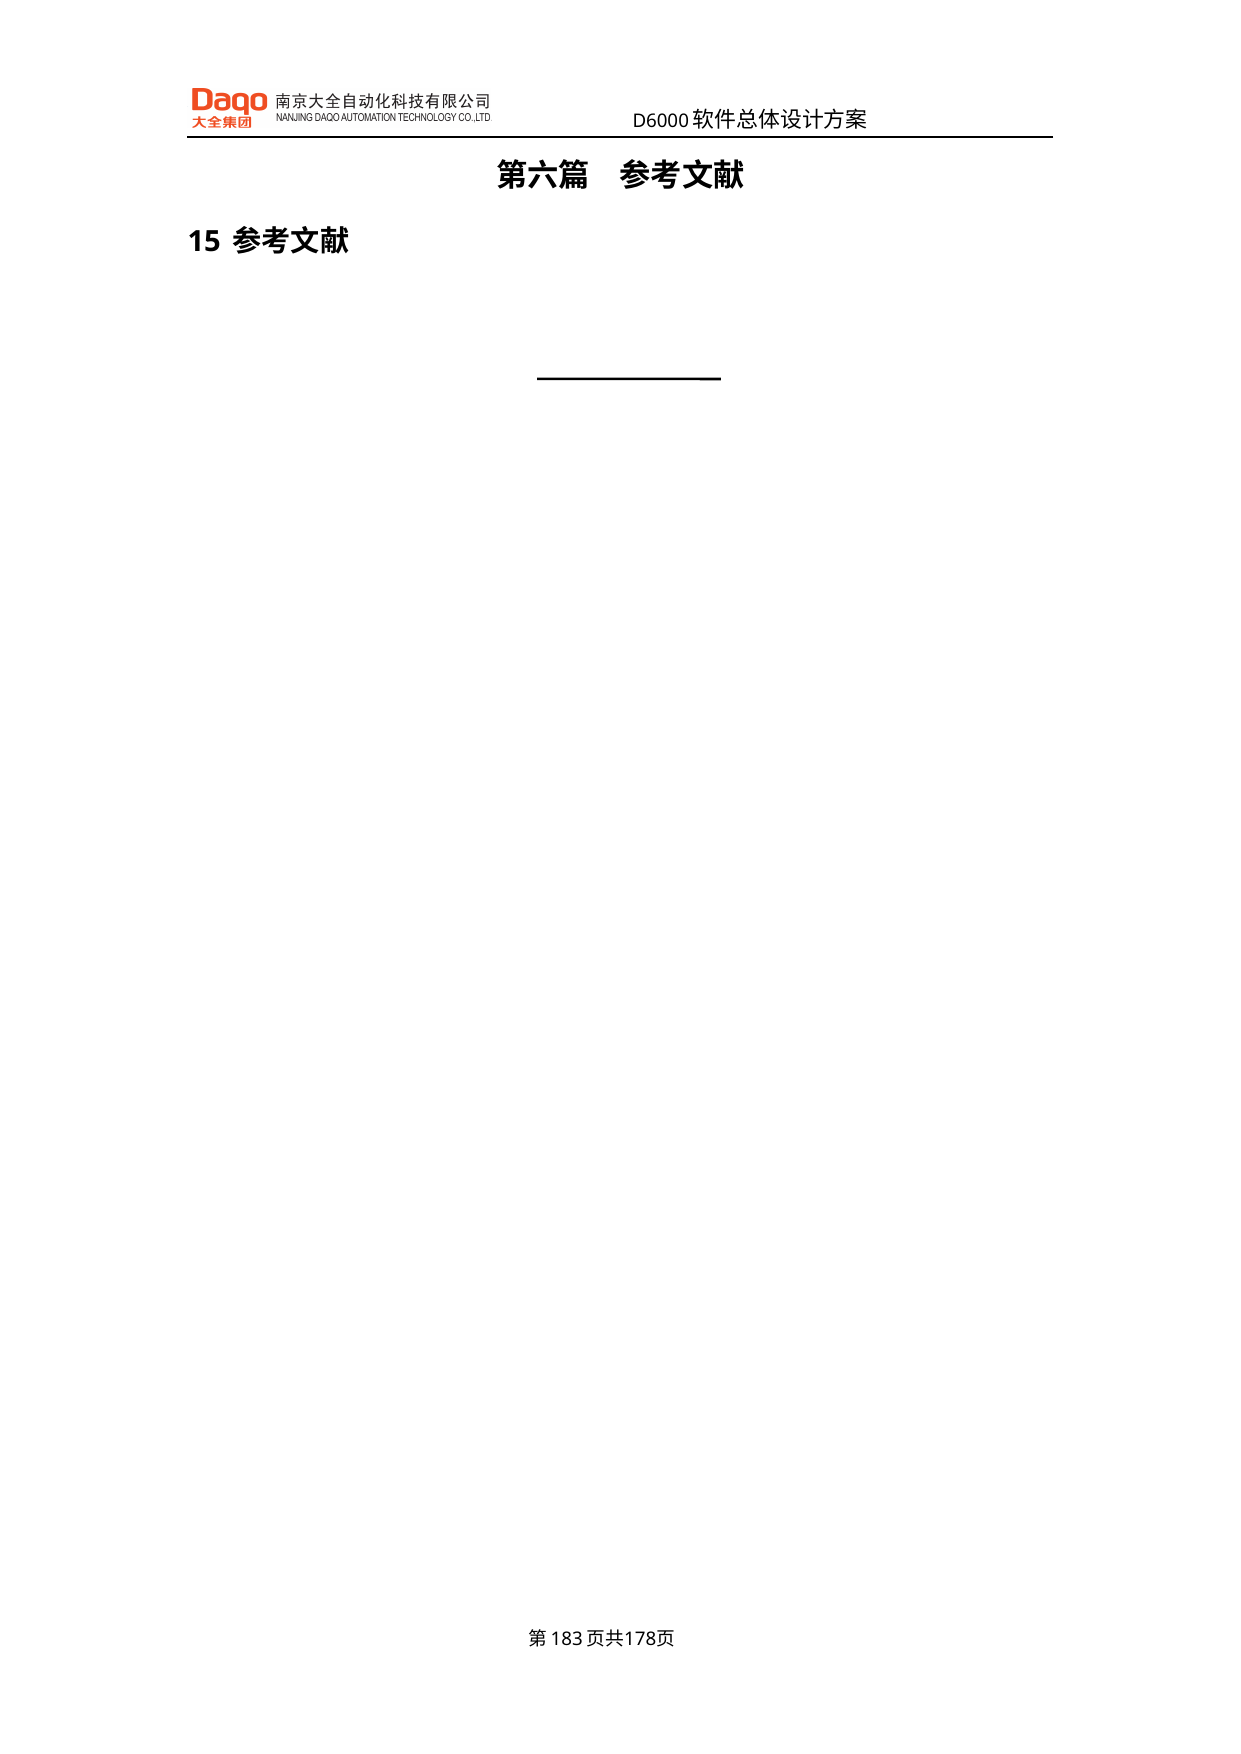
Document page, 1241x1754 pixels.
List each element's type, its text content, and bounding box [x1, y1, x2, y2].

picture [187, 88, 492, 128]
list 参考文献 [187, 150, 1053, 195]
subtitle 参考文献 [187, 218, 1053, 260]
